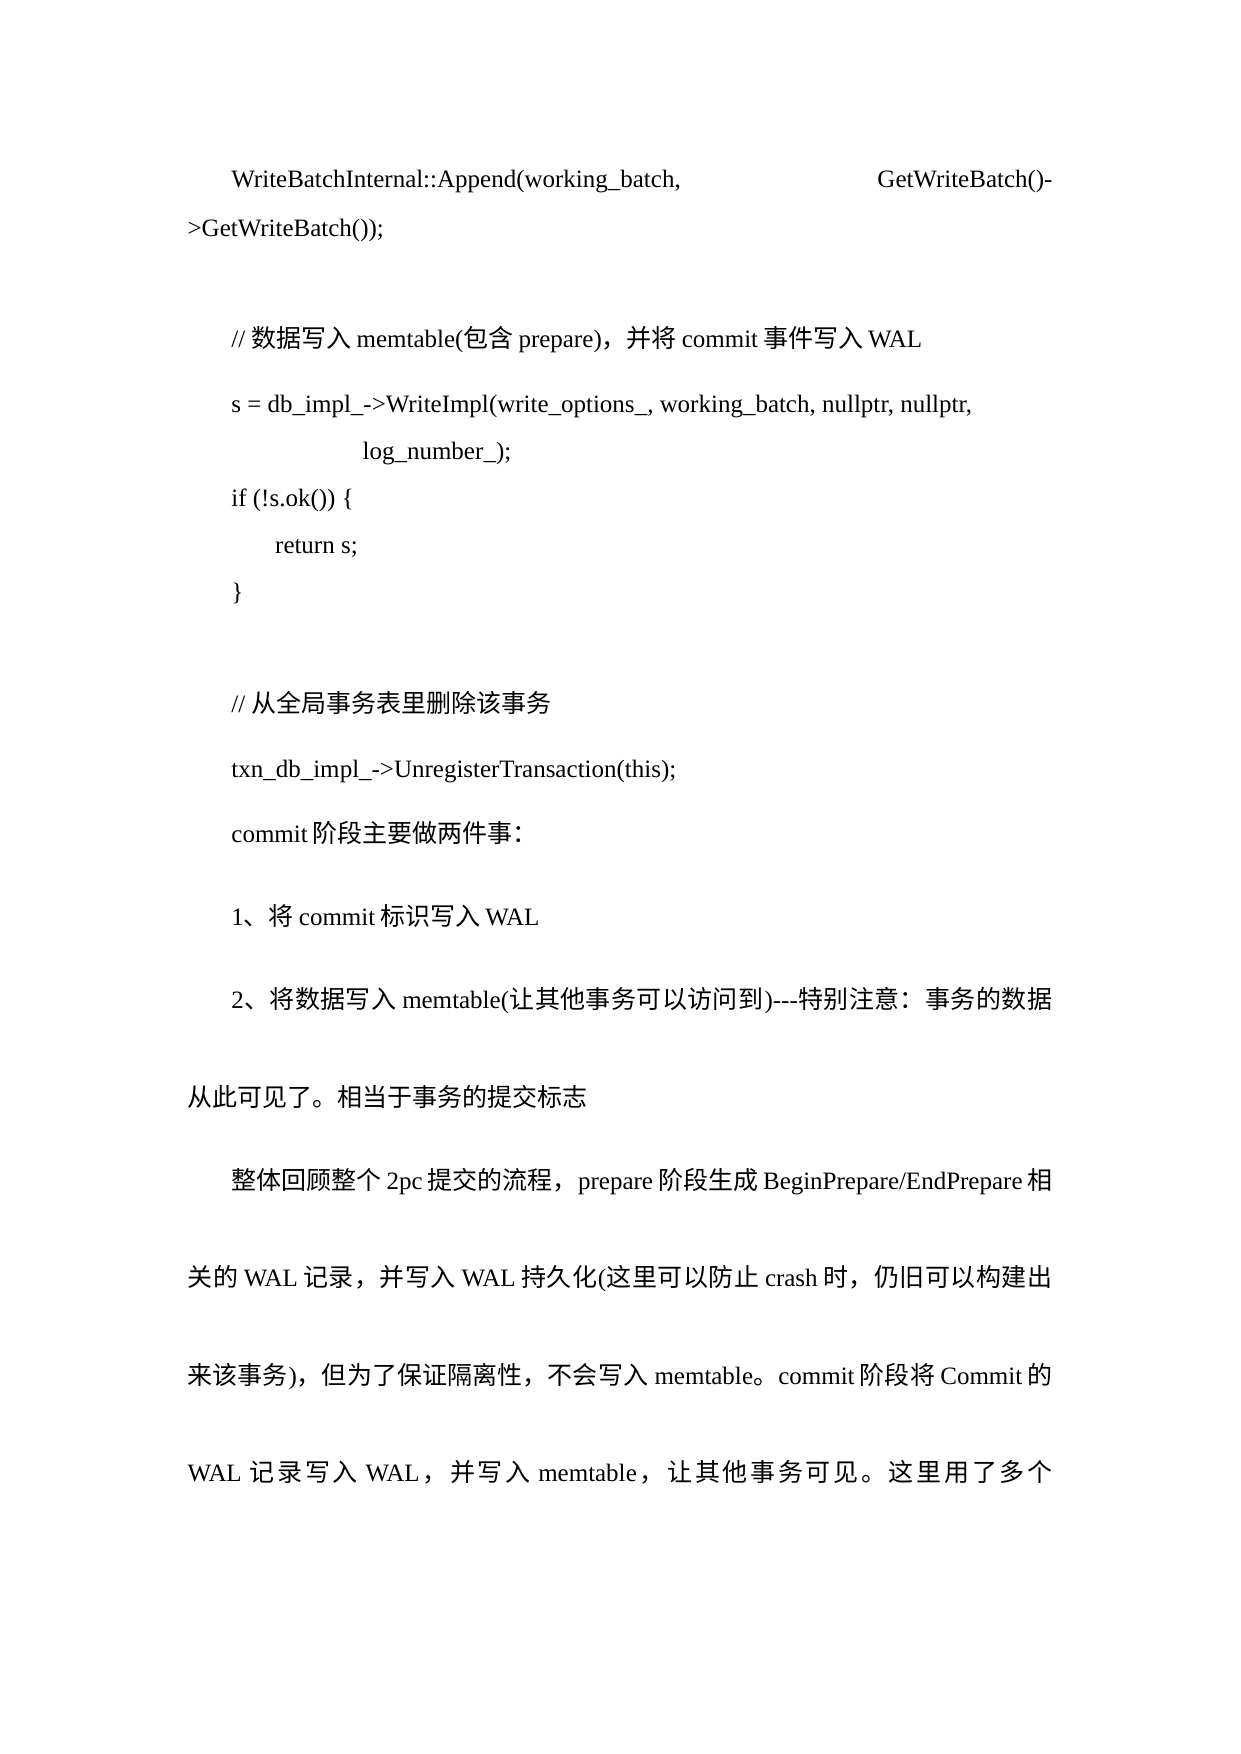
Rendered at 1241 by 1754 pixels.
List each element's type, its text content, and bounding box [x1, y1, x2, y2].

text // 数据写入memtable(包含prepare)，并将commit事件写入WAL [187, 304, 1053, 369]
text log_number_); [187, 434, 1053, 467]
text WriteBatchInternal::Append(working_batch, GetWriteBatch()->GetWriteBatch()); [187, 162, 1053, 243]
text if (!s.ok()) { [187, 481, 1053, 514]
text } [187, 575, 1053, 608]
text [187, 1146, 1053, 1503]
text 2、将数据写入memtable(让其他事务可以访问到)---特别注意：事务的数据从此可见了。相当于事务的提交标志 [187, 965, 1053, 1128]
text return s; [231, 528, 1053, 561]
text s = db_impl_->WriteImpl(write_options_, working_batch, nullptr, nullptr, [187, 388, 1053, 420]
text commit阶段主要做两件事： [187, 799, 1053, 864]
text // 从全局事务表里删除该事务 [187, 669, 1053, 734]
text txn_db_impl_->UnregisterTransaction(this); [187, 752, 1053, 784]
text 1、将commit标识写入WAL [187, 882, 1053, 947]
